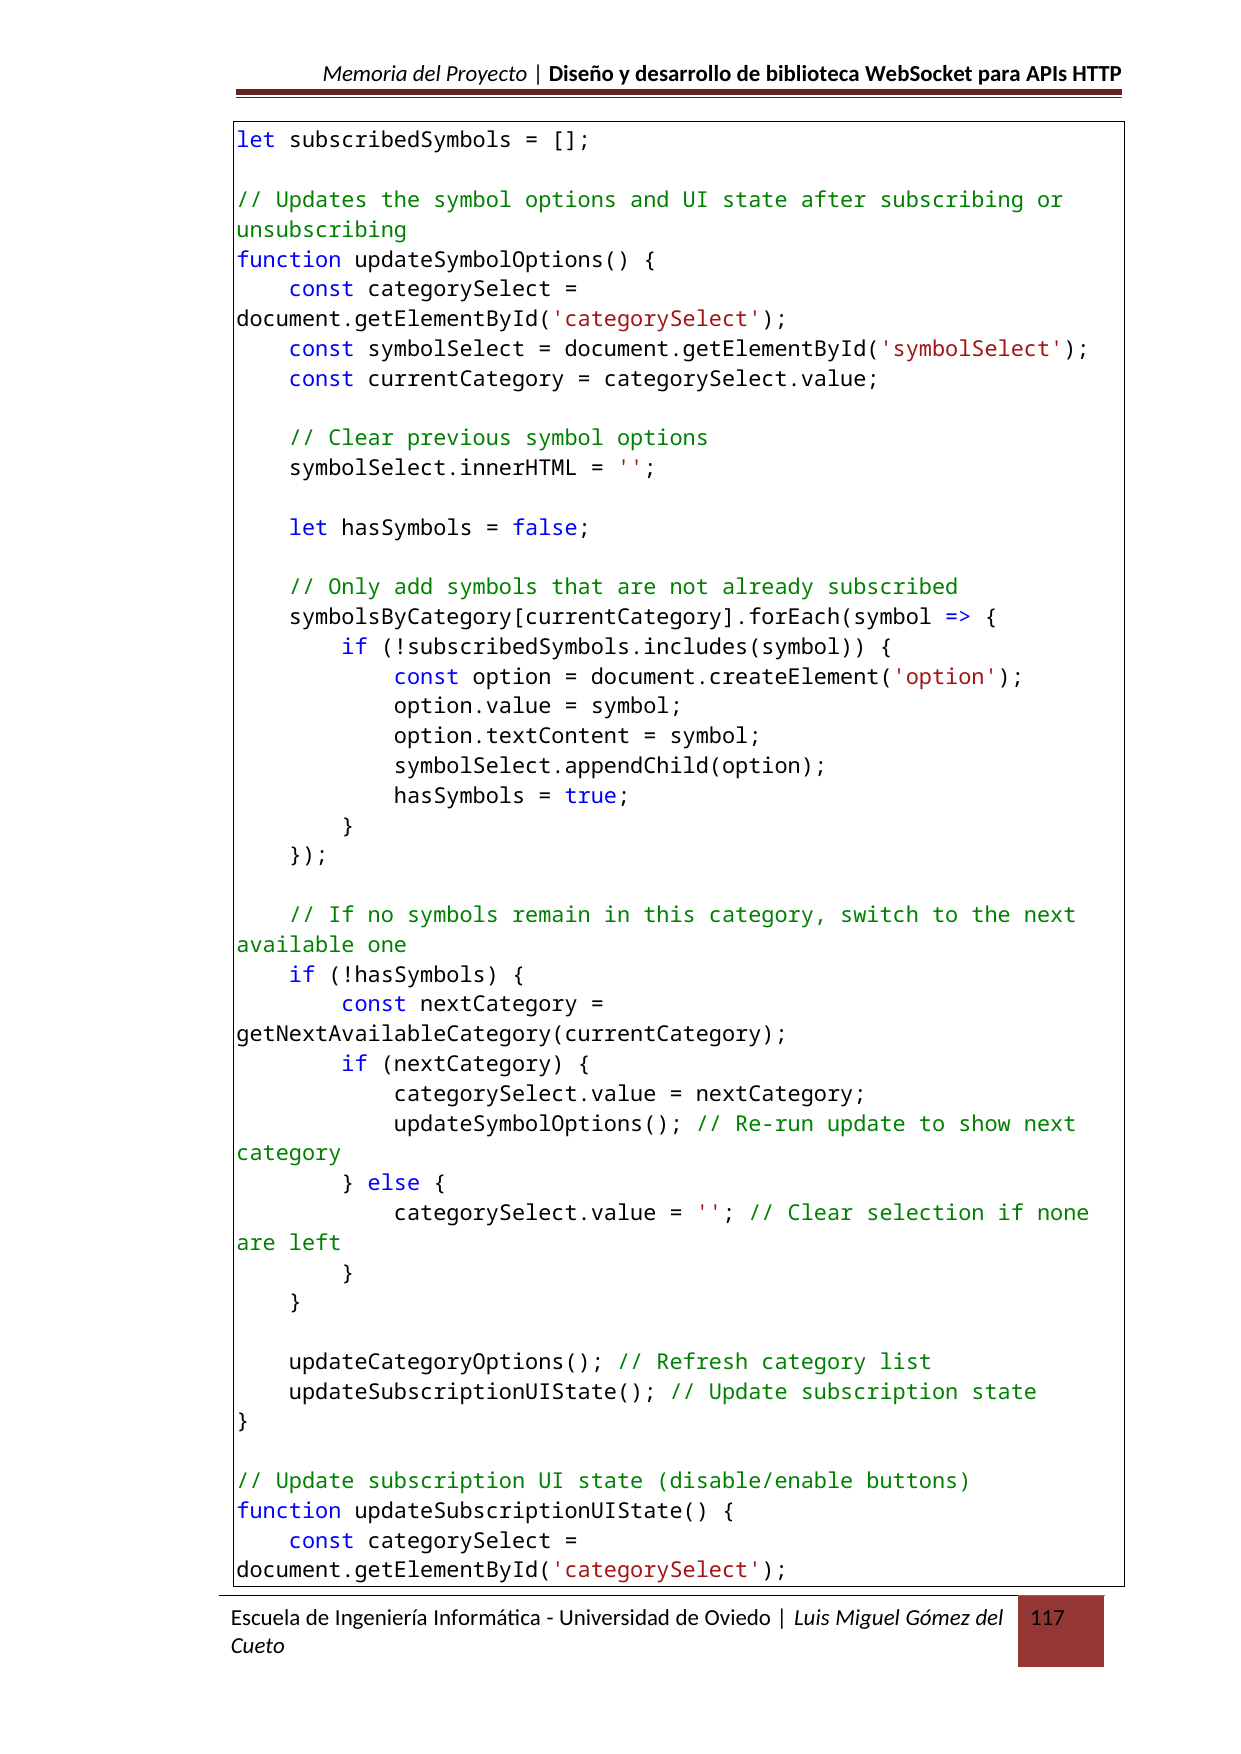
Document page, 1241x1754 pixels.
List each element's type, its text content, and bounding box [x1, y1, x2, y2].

text const symbolSelect = document.getElementById('symbolSelect'); [236, 333, 1122, 363]
text const categorySelect = document.getElementById('categorySelect'); [234, 1521, 1124, 1586]
text } [236, 1286, 1122, 1316]
text symbolsByCategory[currentCategory].forEach(symbol => { [236, 601, 1122, 631]
text if (!subscribedSymbols.includes(symbol)) { [236, 631, 1122, 661]
text categorySelect.value = ''; // Clear selection if none are left [236, 1197, 1122, 1256]
text function updateSymbolOptions() { [236, 243, 1122, 273]
text } [236, 809, 1122, 839]
text // Update subscription UI state (disable/enable buttons) [236, 1465, 1122, 1495]
text if (!hasSymbols) { [236, 958, 1122, 988]
text // Only add symbols that are not already subscribed [236, 571, 1122, 601]
text categorySelect.value = nextCategory; [236, 1078, 1122, 1107]
text const nextCategory = getNextAvailableCategory(currentCategory); [236, 988, 1122, 1048]
text const currentCategory = categorySelect.value; [236, 363, 1122, 392]
text symbolSelect.innerHTML = ''; [236, 452, 1122, 482]
text updateCategoryOptions(); // Refresh category list [236, 1346, 1122, 1376]
text // Updates the symbol options and UI state after subscribing or unsubscribing [236, 184, 1122, 243]
text } [236, 1405, 1122, 1435]
text } [236, 1256, 1122, 1286]
text hasSymbols = true; [236, 780, 1122, 809]
text if (nextCategory) { [236, 1048, 1122, 1078]
text function updateSubscriptionUIState() { [236, 1495, 1122, 1521]
text updateSymbolOptions(); // Re-run update to show next category [236, 1107, 1122, 1167]
text symbolSelect.appendChild(option); [236, 750, 1122, 780]
text let subscribedSymbols = []; [234, 122, 1124, 154]
text // Clear previous symbol options [236, 422, 1122, 452]
text let hasSymbols = false; [236, 512, 1122, 541]
text // If no symbols remain in this category, switch to the next available one [236, 899, 1122, 958]
text option.value = symbol; [236, 690, 1122, 720]
text }); [236, 839, 1122, 869]
text const categorySelect = document.getElementById('categorySelect'); [236, 273, 1122, 333]
text option.textContent = symbol; [236, 720, 1122, 750]
text } else { [236, 1167, 1122, 1197]
text updateSubscriptionUIState(); // Update subscription state [236, 1376, 1122, 1405]
text const option = document.createElement('option'); [236, 661, 1122, 690]
